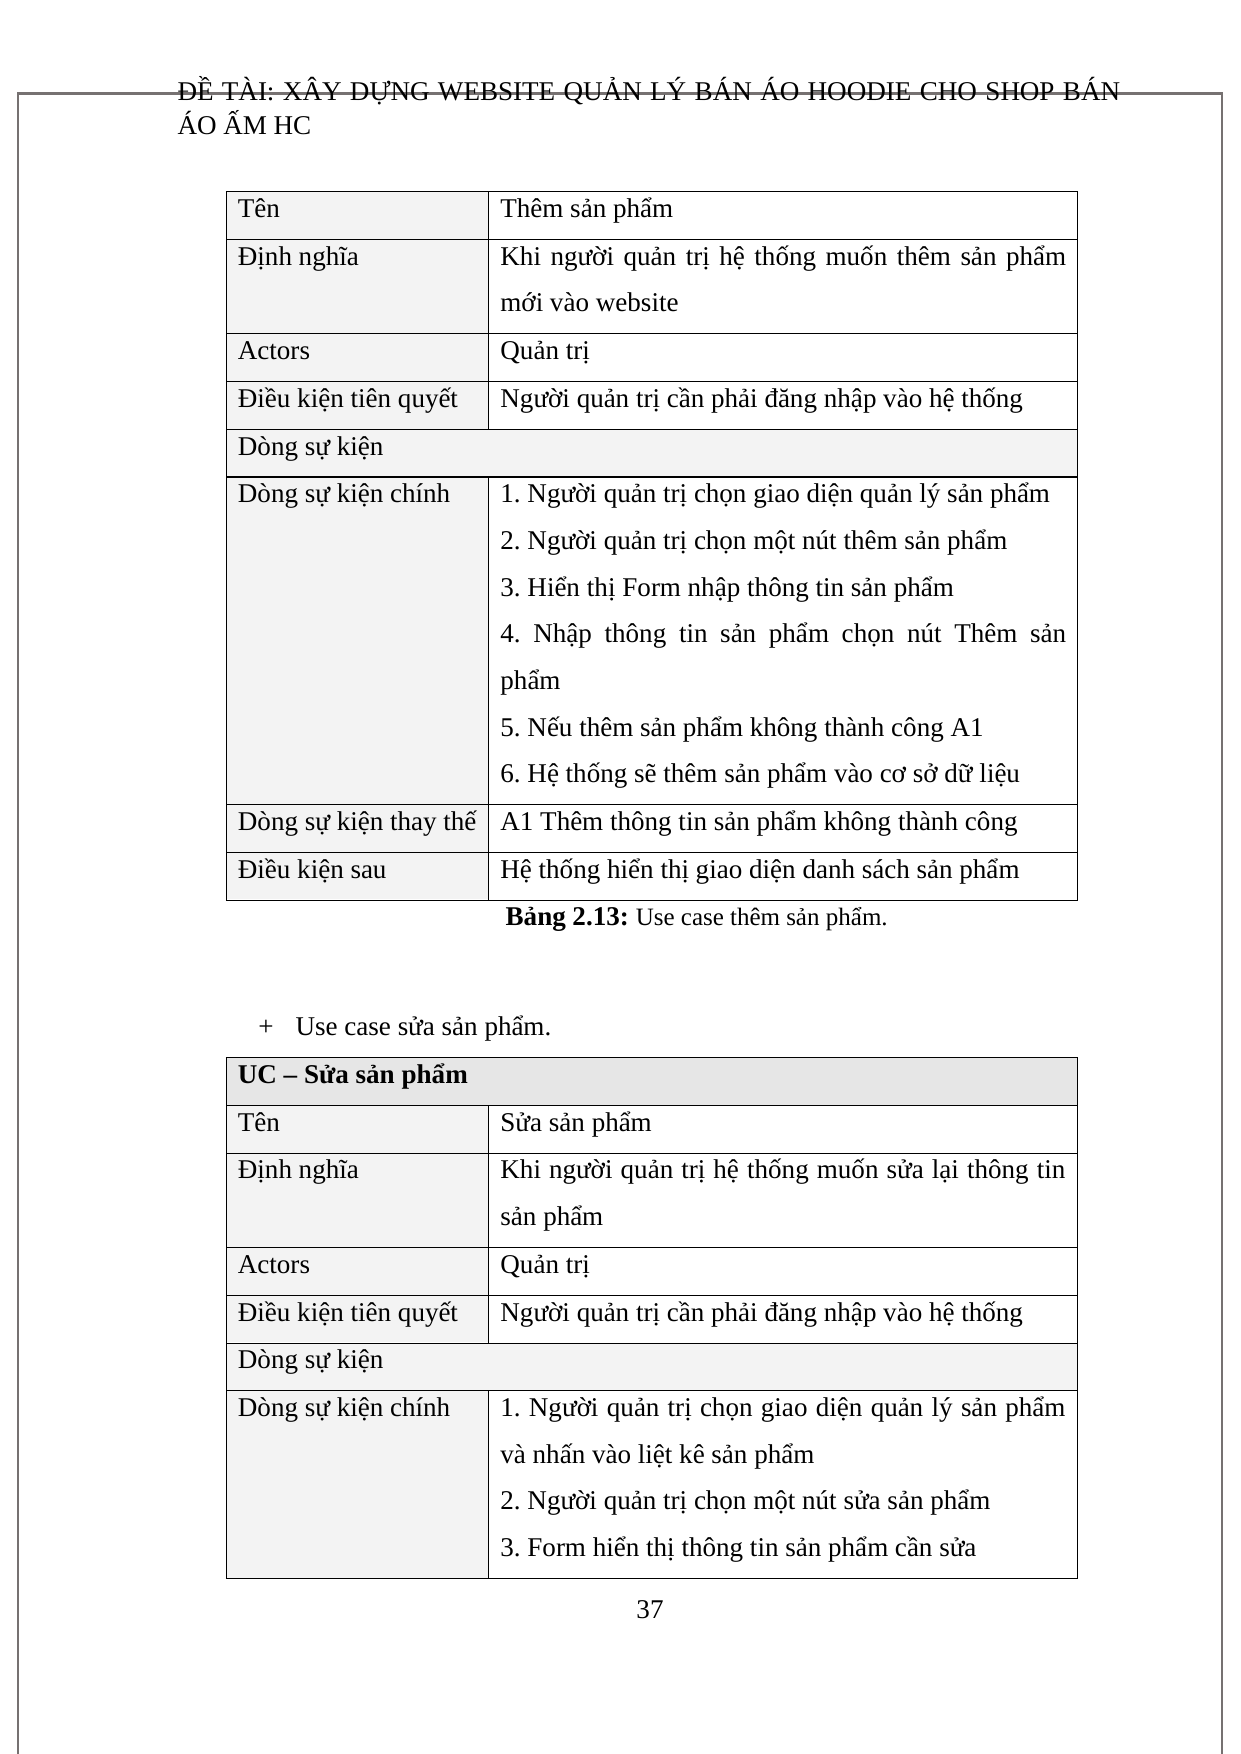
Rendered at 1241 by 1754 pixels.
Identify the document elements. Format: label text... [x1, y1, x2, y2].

table_cell Dòng sự kiện chính [227, 1391, 488, 1578]
table_cell Sửa sản phẩm [489, 1106, 1077, 1153]
table_cell Điều kiện tiên quyết [227, 1296, 488, 1342]
table_header UC – Sửa sản phẩm [227, 1058, 1077, 1105]
table_cell Điều kiện sau [227, 853, 488, 899]
table_cell Actors [227, 334, 488, 381]
table_cell Quản trị [489, 334, 1077, 381]
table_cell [489, 1391, 1077, 1578]
table_cell Dòng sự kiện [227, 1344, 1077, 1390]
table_cell Khi người quản trị hệ thống muốn thêm sản phẩm mới vào website [489, 240, 1077, 333]
table_cell Khi người quản trị hệ thống muốn sửa lại thông tin sản phẩm [489, 1154, 1077, 1247]
table_cell Actors [227, 1248, 488, 1295]
table_cell A1 Thêm thông tin sản phẩm không thành công [489, 805, 1077, 852]
table_cell Dòng sự kiện thay thế [227, 805, 488, 852]
table_cell Quản trị [489, 1248, 1077, 1295]
table_cell Hệ thống hiển thị giao diện danh sách sản phẩm [489, 853, 1077, 899]
table_cell Người quản trị cần phải đăng nhập vào hệ thống [489, 382, 1077, 429]
text Use case thêm sản phẩm. [505, 901, 1122, 932]
table_cell Người quản trị cần phải đăng nhập vào hệ thống [489, 1296, 1077, 1342]
table_cell Tên [227, 1106, 488, 1153]
table_cell Thêm sản phẩm [489, 192, 1077, 239]
table_cell Tên [227, 192, 488, 239]
table_cell Định nghĩa [227, 240, 488, 333]
table_cell Dòng sự kiện chính [227, 478, 488, 804]
list Use case sửa sản phẩm. [258, 1011, 1122, 1042]
table_cell Dòng sự kiện [227, 430, 1077, 476]
table_cell Điều kiện tiên quyết [227, 382, 488, 429]
table_cell Định nghĩa [227, 1154, 488, 1247]
table_cell 1. Người quản trị chọn giao diện quản lý sản phẩm 2. Người quản trị chọn một nút thêm sản phẩm 3. Hiển thị Form nhập thông tin sản phẩm 4. Nhập thông tin sản phẩm chọn nút Thêm sản phẩm 5. Nếu thêm sản phẩm không thành công A1 6. Hệ thống sẽ thêm sản phẩm vào cơ sở dữ liệu [489, 478, 1077, 804]
